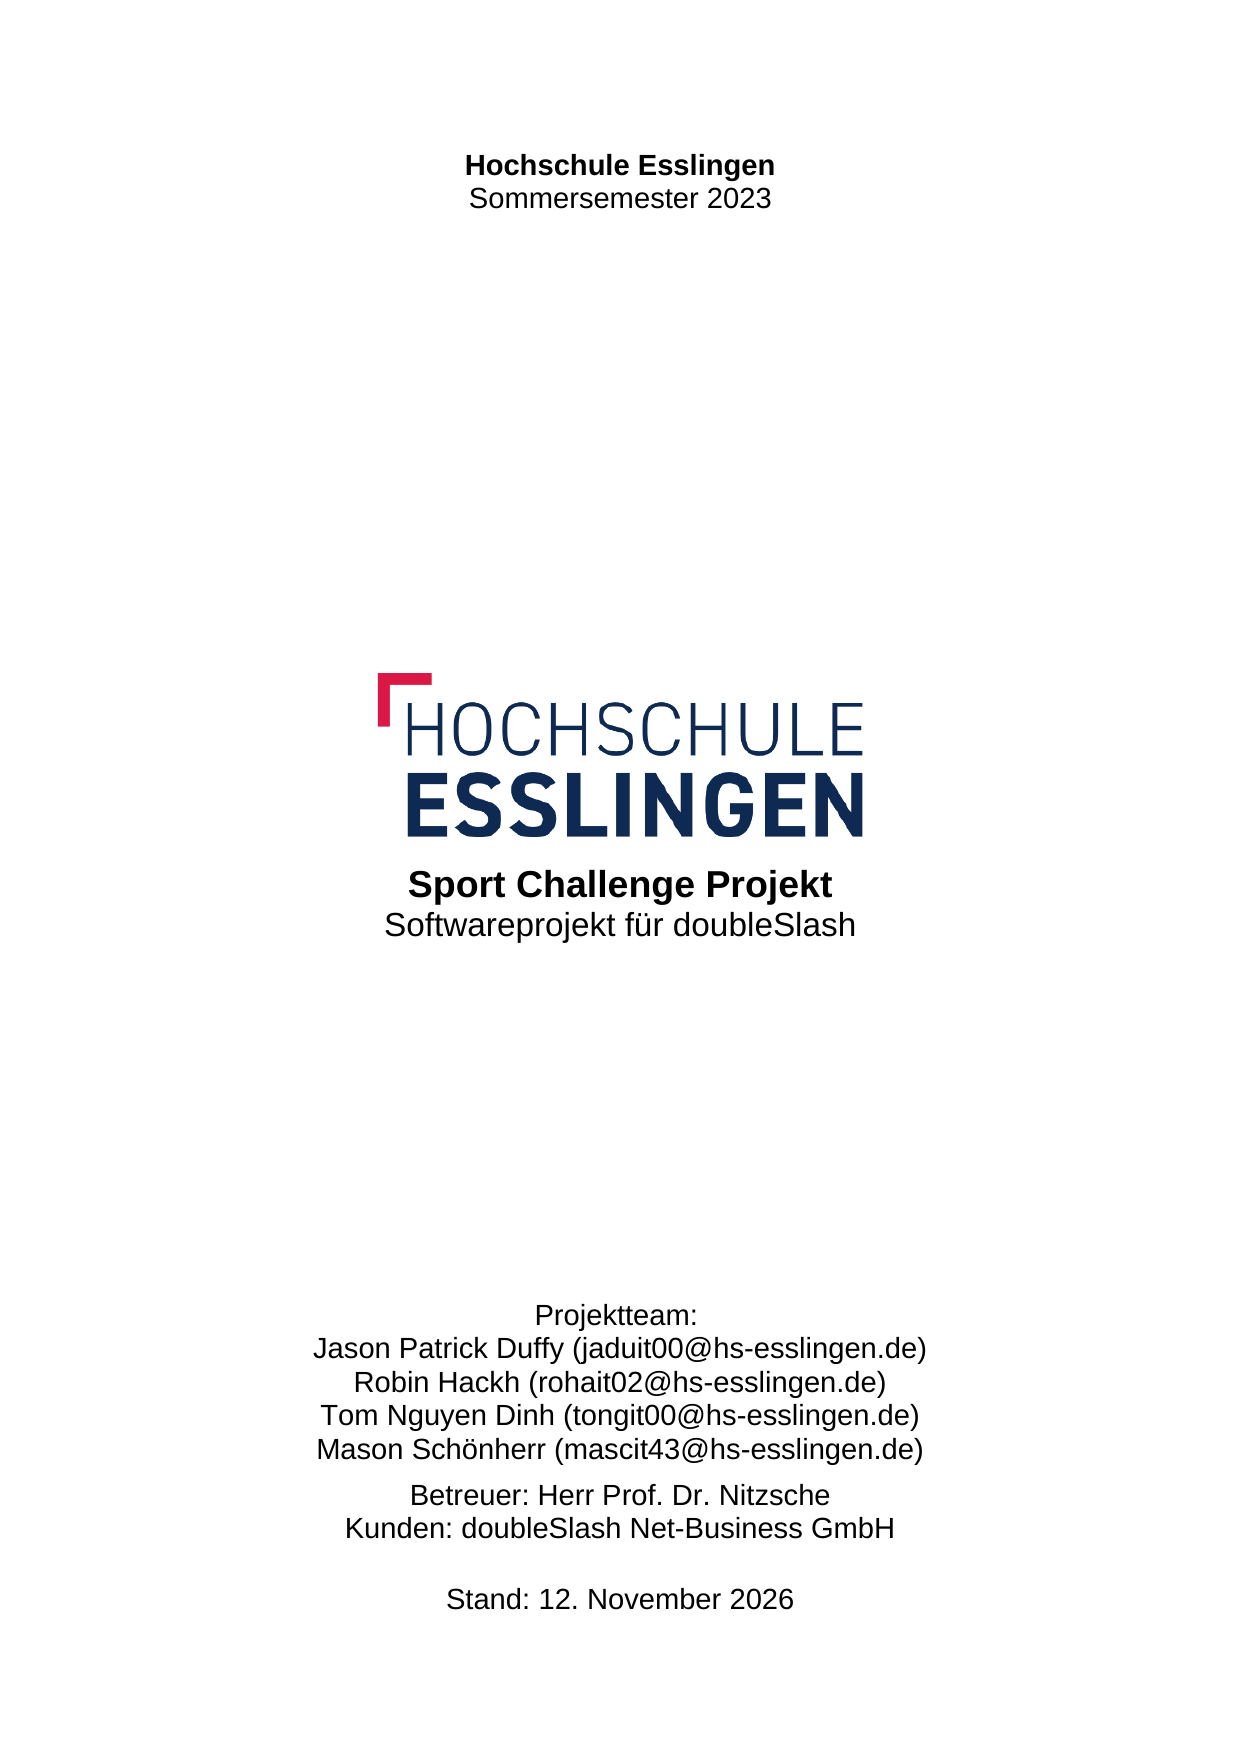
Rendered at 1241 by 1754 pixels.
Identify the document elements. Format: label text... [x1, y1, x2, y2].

text Sport Challenge Projekt Softwareprojekt für doubleSlash [148, 862, 1093, 943]
picture [377, 673, 863, 837]
text Stand: 21. Juli 2023 [148, 1582, 1093, 1616]
text Betreuer: Herr Prof. Dr. Nitzsche Kunden: doubleSlash Net-Business GmbH [148, 1478, 1093, 1545]
text Projektteam: Jason Patrick Duffy (jaduit00@hs-esslingen.de) Robin Hackh (rohait02@hs-esslingen.de) Tom Nguyen Dinh (tongit00@hs-esslingen.de) Mason Schönherr (mascit43@hs-esslingen.de) [148, 1297, 1093, 1465]
text Hochschule Esslingen Sommersemester 2023 [148, 148, 1093, 215]
